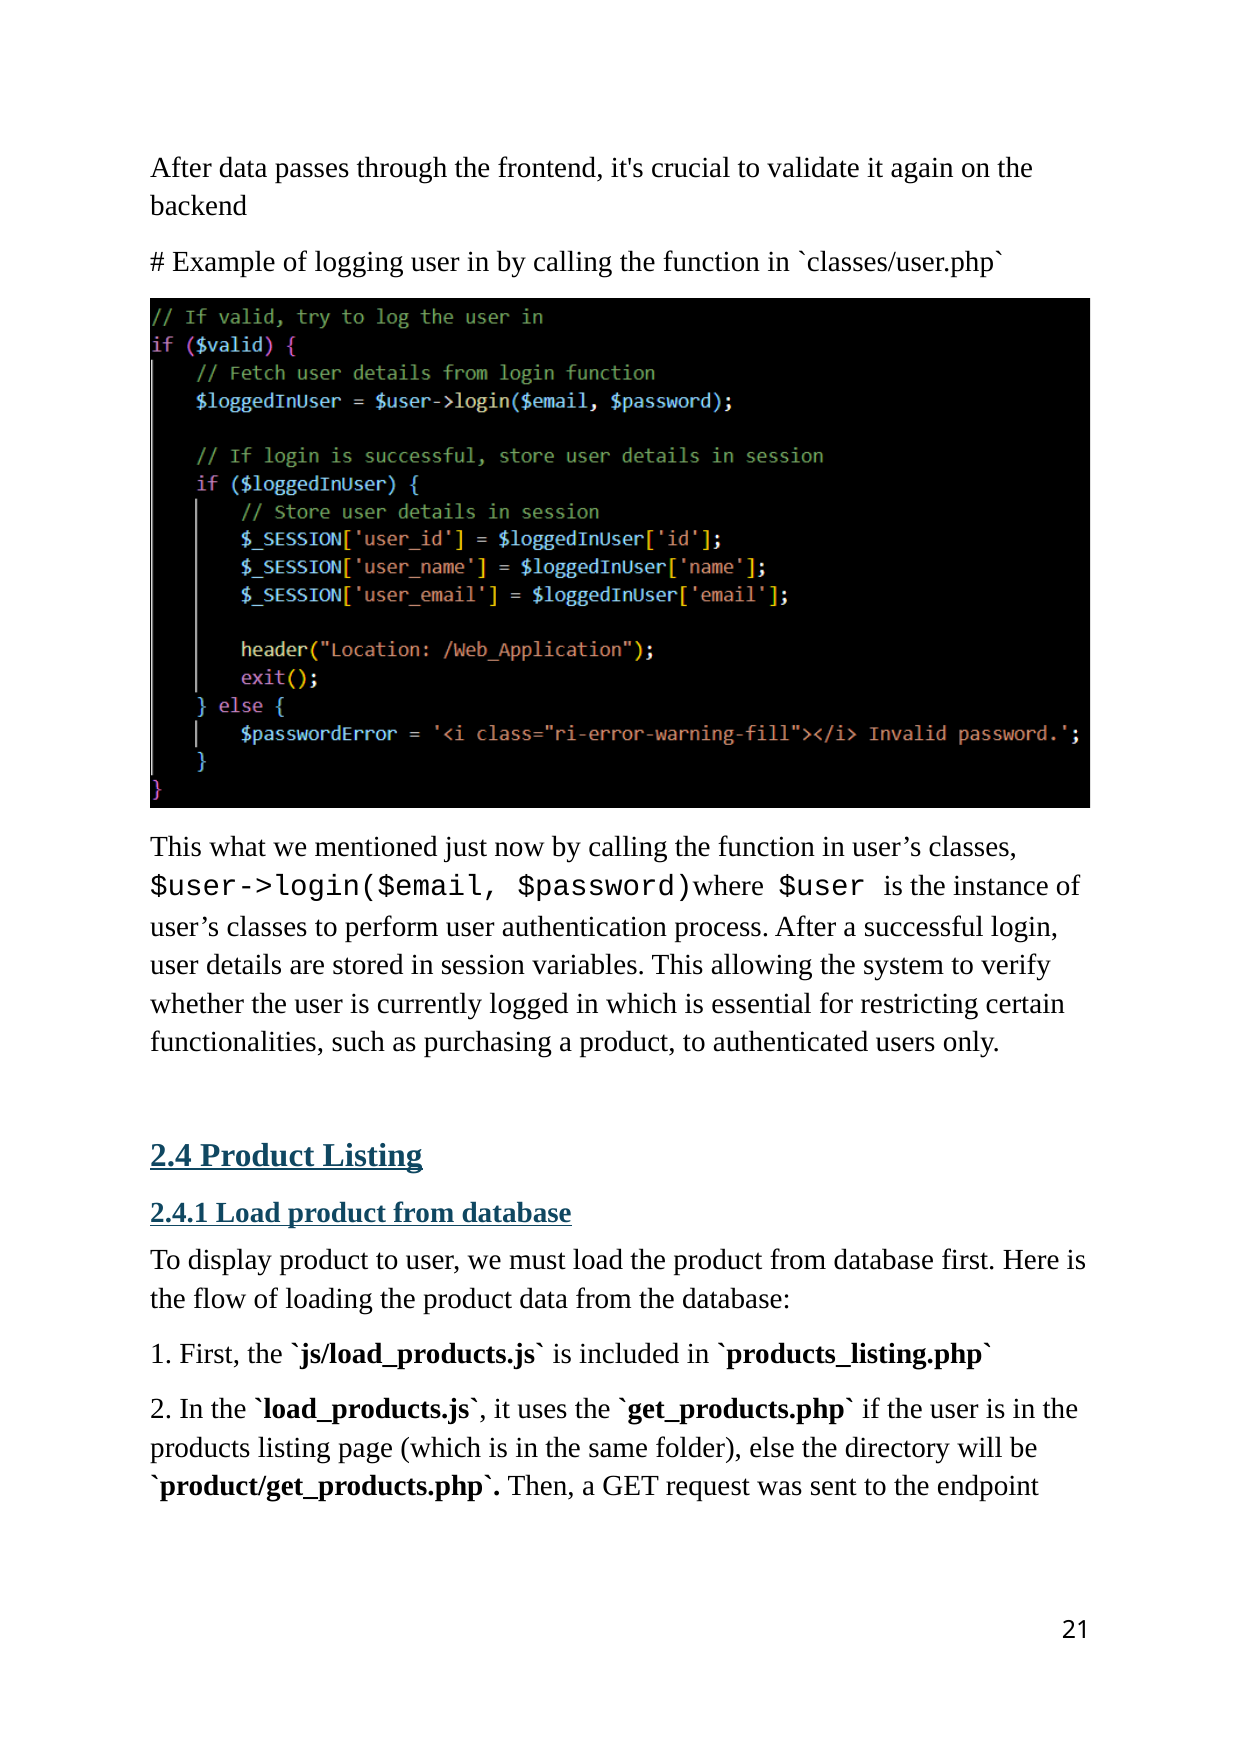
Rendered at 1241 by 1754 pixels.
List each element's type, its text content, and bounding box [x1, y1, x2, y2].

text 1. First, the `js/load_products.js` is included in `products_listing.php` [150, 1336, 1090, 1370]
text To display product to user, we must load the product from database first. Here is the flow of loading the product data from the database: [150, 1242, 1090, 1314]
subtitle 2.4 Product Listing [150, 1135, 1090, 1173]
text # Example of logging user in by calling the function in `classes/user.php` [150, 244, 1090, 277]
picture [150, 298, 1091, 808]
text This what we mentioned just now by calling the function in user’s classes, $user->login($email, $password)where $user is the instance of user’s classes to perform user authentication process. After a successful login, user details are stored in session variables. This allowing the system to verify whether the user is currently logged in which is essential for restricting certain functionalities, such as purchasing a product, to authenticated users only. [150, 829, 1090, 1058]
subtitle 2.4.1 Load product from database [150, 1196, 1090, 1229]
text 2. In the `load_products.js`, it uses the `get_products.php` if the user is in the products listing page (which is in the same folder), else the directory will be `product/get_products.php`. Then, a GET request was sent to the endpoint [150, 1391, 1090, 1502]
text After data passes through the frontend, it's crucial to validate it again on the backend [150, 150, 1090, 222]
